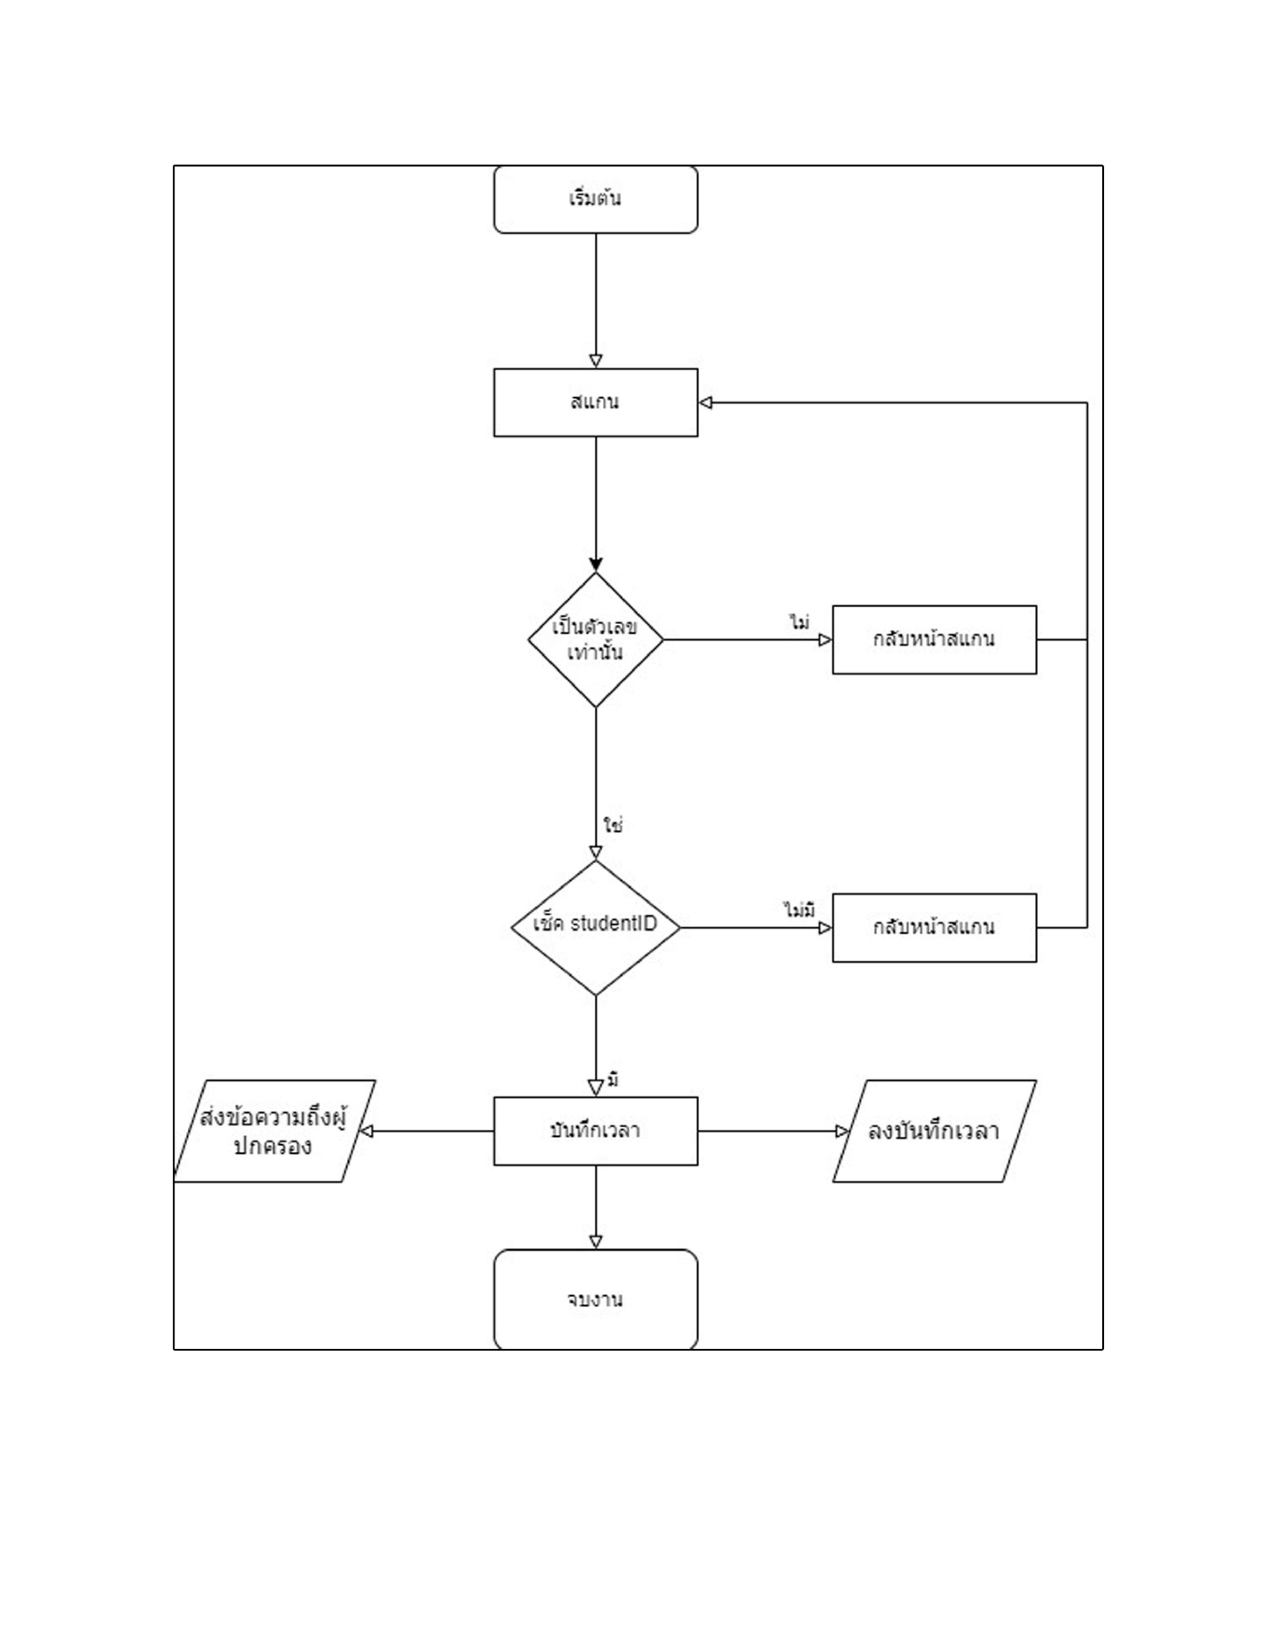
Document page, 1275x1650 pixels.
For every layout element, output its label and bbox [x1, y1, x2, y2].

picture [30, 150, 1246, 1365]
